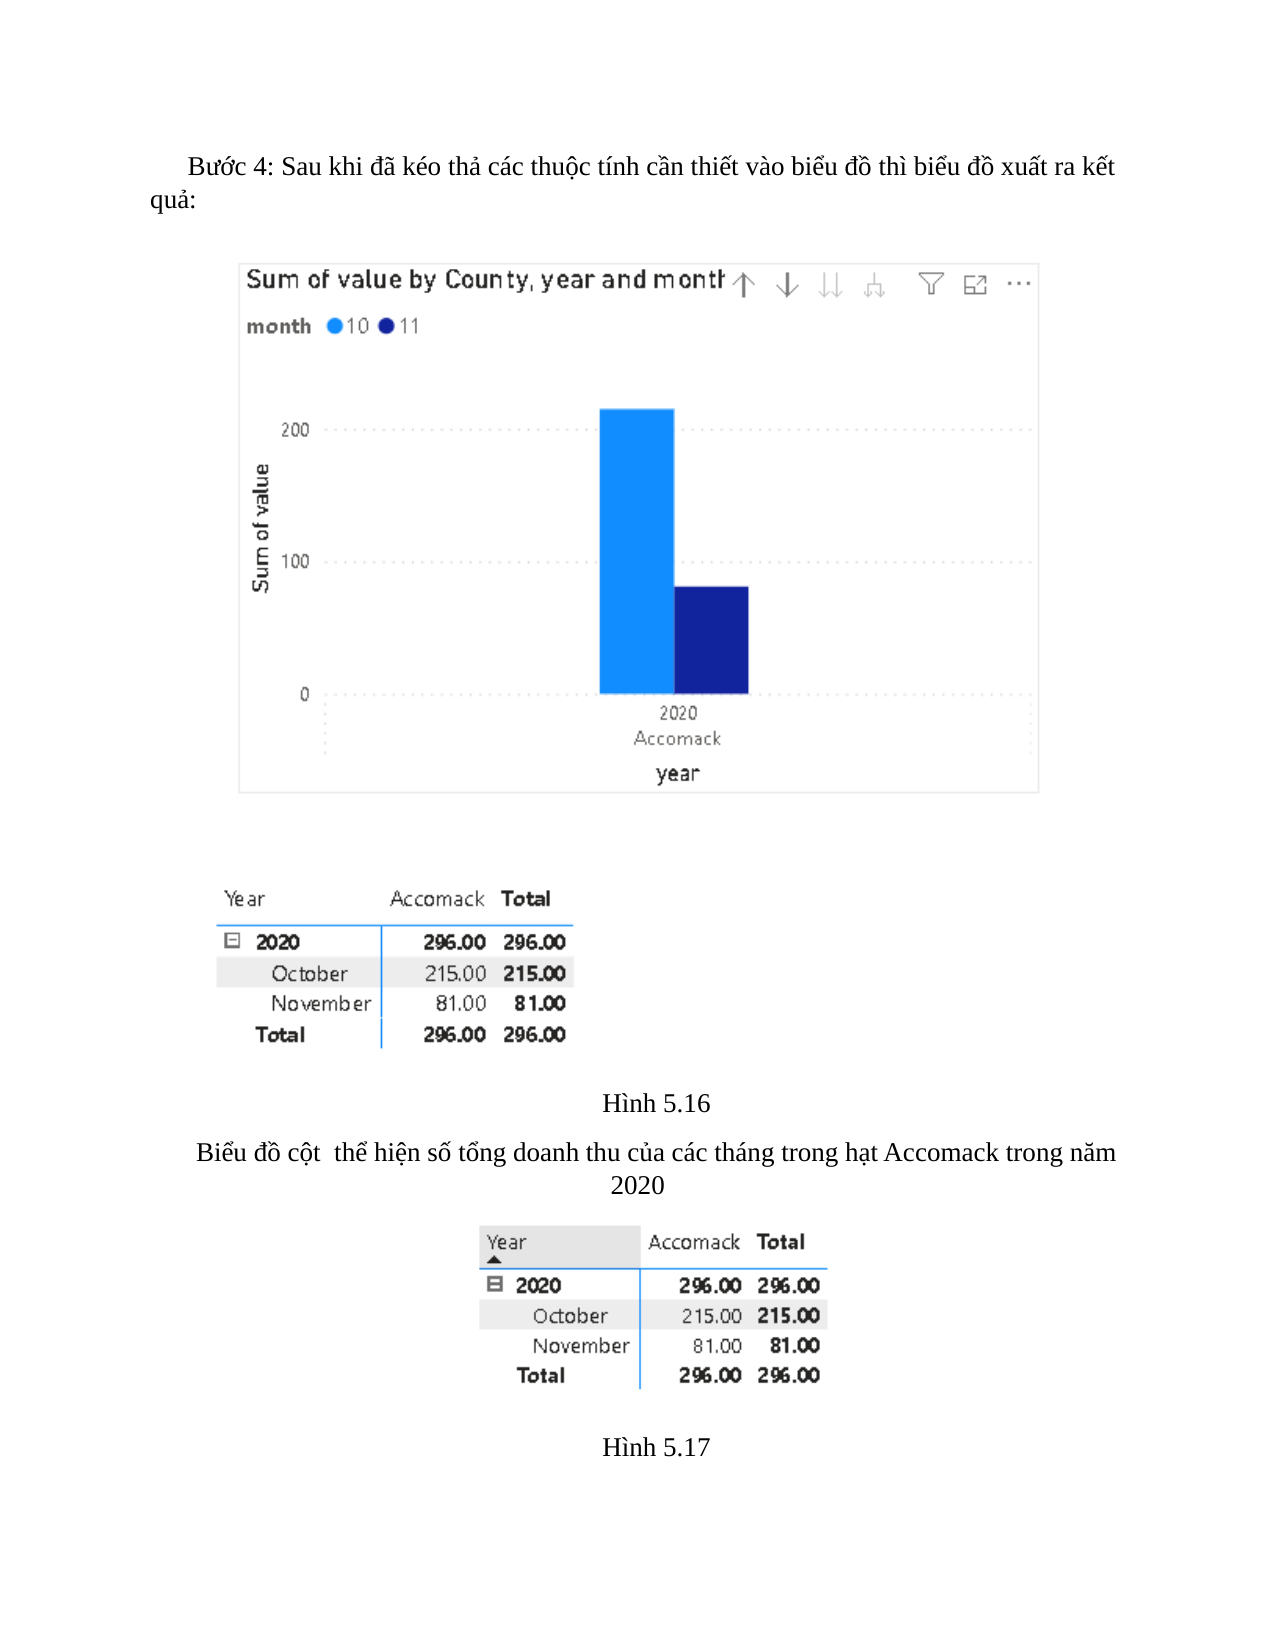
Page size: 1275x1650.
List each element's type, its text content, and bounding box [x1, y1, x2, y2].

text Hình 5.16 [150, 1087, 1125, 1118]
picture [478, 1218, 834, 1413]
picture [187, 232, 1121, 1069]
text Biểu đồ cột thể hiện số tổng doanh thu của các tháng trong hạt Accomack trong năm 2020 [150, 1136, 1125, 1200]
text Hình 5.17 [150, 1431, 1125, 1462]
text Bước 4: Sau khi đã kéo thả các thuộc tính cần thiết vào biểu đồ thì biểu đồ xuất ra kết quả: [150, 150, 1125, 214]
